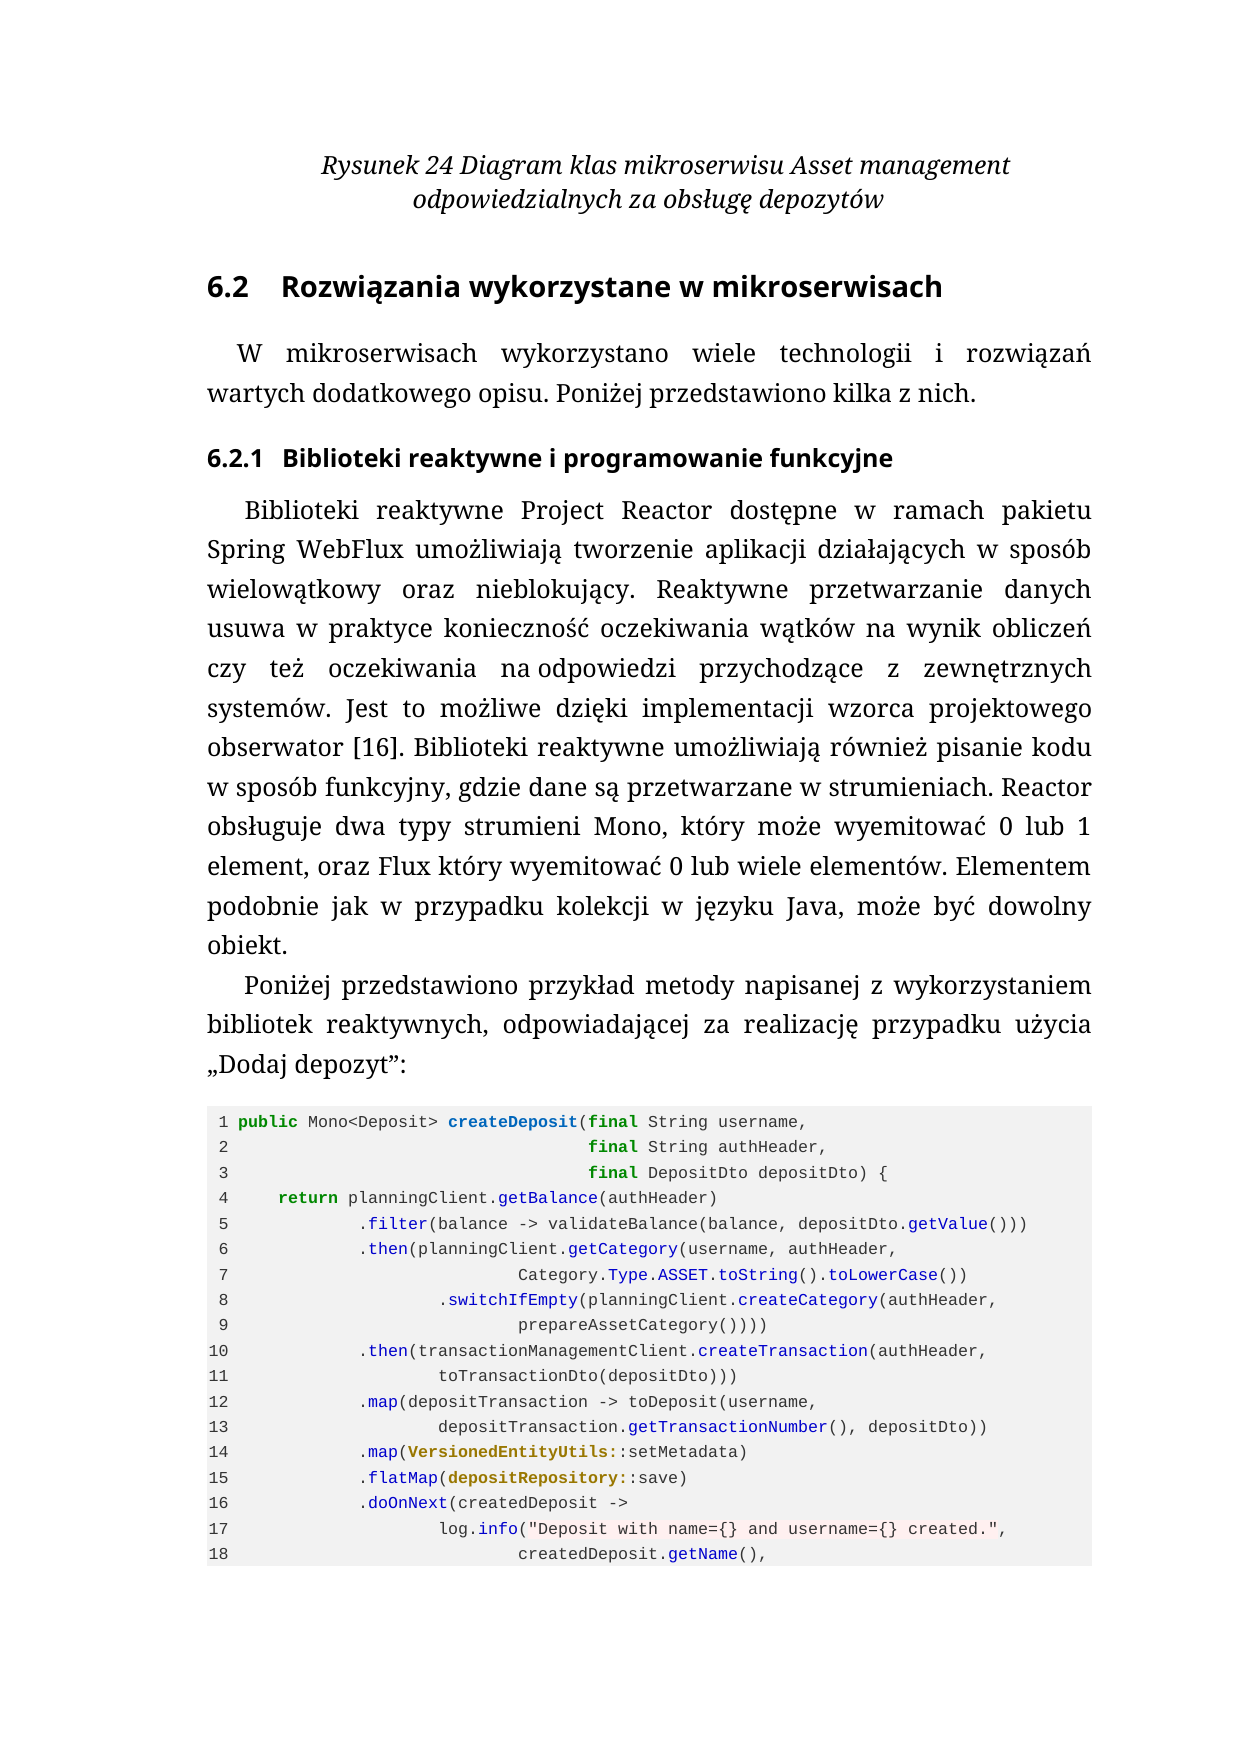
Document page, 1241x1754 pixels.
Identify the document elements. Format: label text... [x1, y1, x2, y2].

text Poniżej przedstawiono przykład metody napisanej z wykorzystaniem bibliotek reaktywnych, odpowiadającej za realizację przypadku użycia „Dodaj depozyt”: [207, 962, 1092, 1081]
text Biblioteki reaktywne Project Reactor dostępne w ramach pakietu Spring WebFlux umożliwiają tworzenie aplikacji działających w sposób wielowątkowy oraz nieblokujący. Reaktywne przetwarzanie danych usuwa w praktyce konieczność oczekiwania wątków na wynik obliczeń czy też oczekiwania na odpowiedzi przychodzące z zewnętrznych systemów. Jest to możliwe dzięki implementacji wzorca projektowego obserwator. Biblioteki reaktywne umożliwiają również pisanie kodu w sposób funkcyjny, gdzie dane są przetwarzane w strumieniach. Reactor obsługuje dwa typy strumieni Mono, który może wyemitować 0 lub 1 element, oraz Flux który wyemitować 0 lub wiele elementów. Elementem podobnie jak w przypadku kolekcji w języku Java, może być dowolny obiekt. [207, 487, 1092, 962]
subtitle Biblioteki reaktywne i programowanie funkcyjne [207, 435, 1092, 474]
subtitle Rozwiązania wykorzystane w mikroserwisach [207, 266, 1092, 306]
table_header 1 2 3 4 5 6 7 8 9 10 11 12 13 14 15 16 17 18 19 20 [207, 1106, 236, 1566]
text W mikroserwisach wykorzystano wiele technologii i rozwiązań wartych dodatkowego opisu. Poniżej przedstawiono kilka z nich. [207, 331, 1092, 410]
